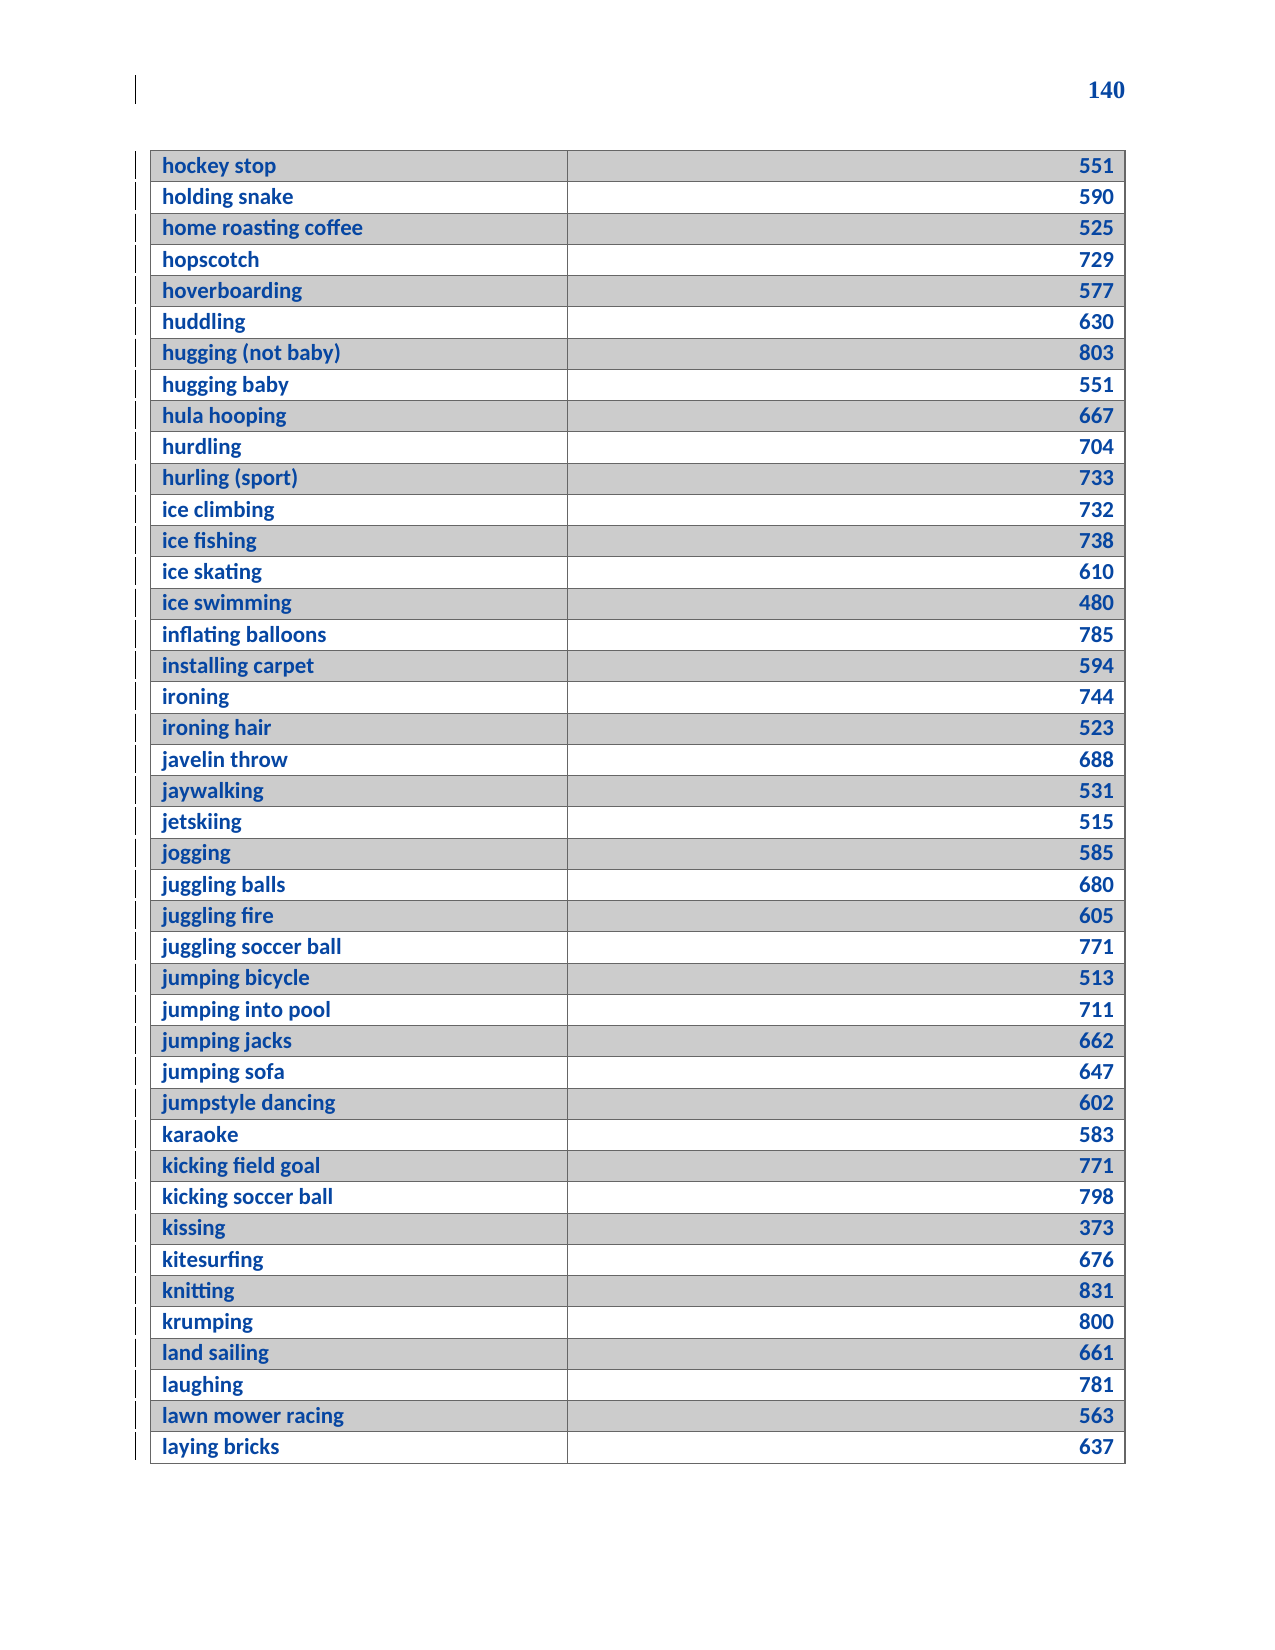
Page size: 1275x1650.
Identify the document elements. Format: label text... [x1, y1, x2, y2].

table_cell 605 [568, 901, 1124, 931]
table_cell 373 [568, 1214, 1124, 1244]
table_cell 781 [568, 1370, 1124, 1400]
table_cell ironing hair [151, 714, 567, 744]
table_cell kissing [151, 1214, 567, 1244]
table_cell 688 [568, 745, 1124, 775]
table_cell 585 [568, 839, 1124, 869]
table_cell hugging baby [151, 370, 567, 400]
table_cell hurling (sport) [151, 464, 567, 494]
table_cell 602 [568, 1089, 1124, 1119]
table_cell 732 [568, 495, 1124, 525]
table_cell krumping [151, 1307, 567, 1337]
table_cell knitting [151, 1276, 567, 1306]
table_cell kicking field goal [151, 1151, 567, 1181]
table_cell 480 [568, 589, 1124, 619]
table_cell 803 [568, 339, 1124, 369]
table_cell hopscotch [151, 245, 567, 275]
table_cell juggling balls [151, 870, 567, 900]
table_cell 551 [568, 370, 1124, 400]
table_cell hula hooping [151, 401, 567, 431]
table_cell ice fishing [151, 526, 567, 556]
table_cell 771 [568, 932, 1124, 962]
table_cell hugging (not baby) [151, 339, 567, 369]
table_cell 594 [568, 651, 1124, 681]
table_cell huddling [151, 307, 567, 337]
table_cell 531 [568, 776, 1124, 806]
table_cell juggling soccer ball [151, 932, 567, 962]
table_cell 661 [568, 1339, 1124, 1369]
table_cell 729 [568, 245, 1124, 275]
table_cell 744 [568, 682, 1124, 712]
table_cell 800 [568, 1307, 1124, 1337]
table_cell 785 [568, 620, 1124, 650]
table_cell 771 [568, 1151, 1124, 1181]
table_cell laughing [151, 1370, 567, 1400]
table_cell 630 [568, 307, 1124, 337]
table_cell jumpstyle dancing [151, 1089, 567, 1119]
table_cell 513 [568, 964, 1124, 994]
table_cell jumping sofa [151, 1057, 567, 1087]
table_cell hoverboarding [151, 276, 567, 306]
table_cell 711 [568, 995, 1124, 1025]
table_cell ice climbing [151, 495, 567, 525]
table_cell 590 [568, 182, 1124, 212]
table_cell 563 [568, 1401, 1124, 1431]
table_cell 583 [568, 1120, 1124, 1150]
table_cell land sailing [151, 1339, 567, 1369]
table_cell 610 [568, 557, 1124, 587]
table_cell inflating balloons [151, 620, 567, 650]
table_cell hurdling [151, 432, 567, 462]
table_cell 738 [568, 526, 1124, 556]
table_cell jogging [151, 839, 567, 869]
table_cell 637 [568, 1432, 1124, 1462]
table_cell jetskiing [151, 807, 567, 837]
table_cell karaoke [151, 1120, 567, 1150]
table_cell installing carpet [151, 651, 567, 681]
table_cell 733 [568, 464, 1124, 494]
table_cell ice skating [151, 557, 567, 587]
table_cell 831 [568, 1276, 1124, 1306]
table_cell holding snake [151, 182, 567, 212]
table_cell laying bricks [151, 1432, 567, 1462]
table_cell 680 [568, 870, 1124, 900]
table_cell 704 [568, 432, 1124, 462]
table_cell home roasting coffee [151, 214, 567, 244]
table_cell ironing [151, 682, 567, 712]
table_cell ice swimming [151, 589, 567, 619]
table_cell jumping jacks [151, 1026, 567, 1056]
table_cell 525 [568, 214, 1124, 244]
table_cell jumping bicycle [151, 964, 567, 994]
table_cell 676 [568, 1245, 1124, 1275]
table_cell 798 [568, 1182, 1124, 1212]
table_cell jaywalking [151, 776, 567, 806]
table_cell 662 [568, 1026, 1124, 1056]
table_cell 523 [568, 714, 1124, 744]
table_cell kicking soccer ball [151, 1182, 567, 1212]
table_cell jumping into pool [151, 995, 567, 1025]
table_cell 647 [568, 1057, 1124, 1087]
table_cell 551 [568, 151, 1124, 181]
table_cell juggling fire [151, 901, 567, 931]
table_cell hockey stop [151, 151, 567, 181]
table_cell 515 [568, 807, 1124, 837]
table_cell javelin throw [151, 745, 567, 775]
table_cell kitesurfing [151, 1245, 567, 1275]
table_cell 667 [568, 401, 1124, 431]
table_cell 577 [568, 276, 1124, 306]
table_cell lawn mower racing [151, 1401, 567, 1431]
